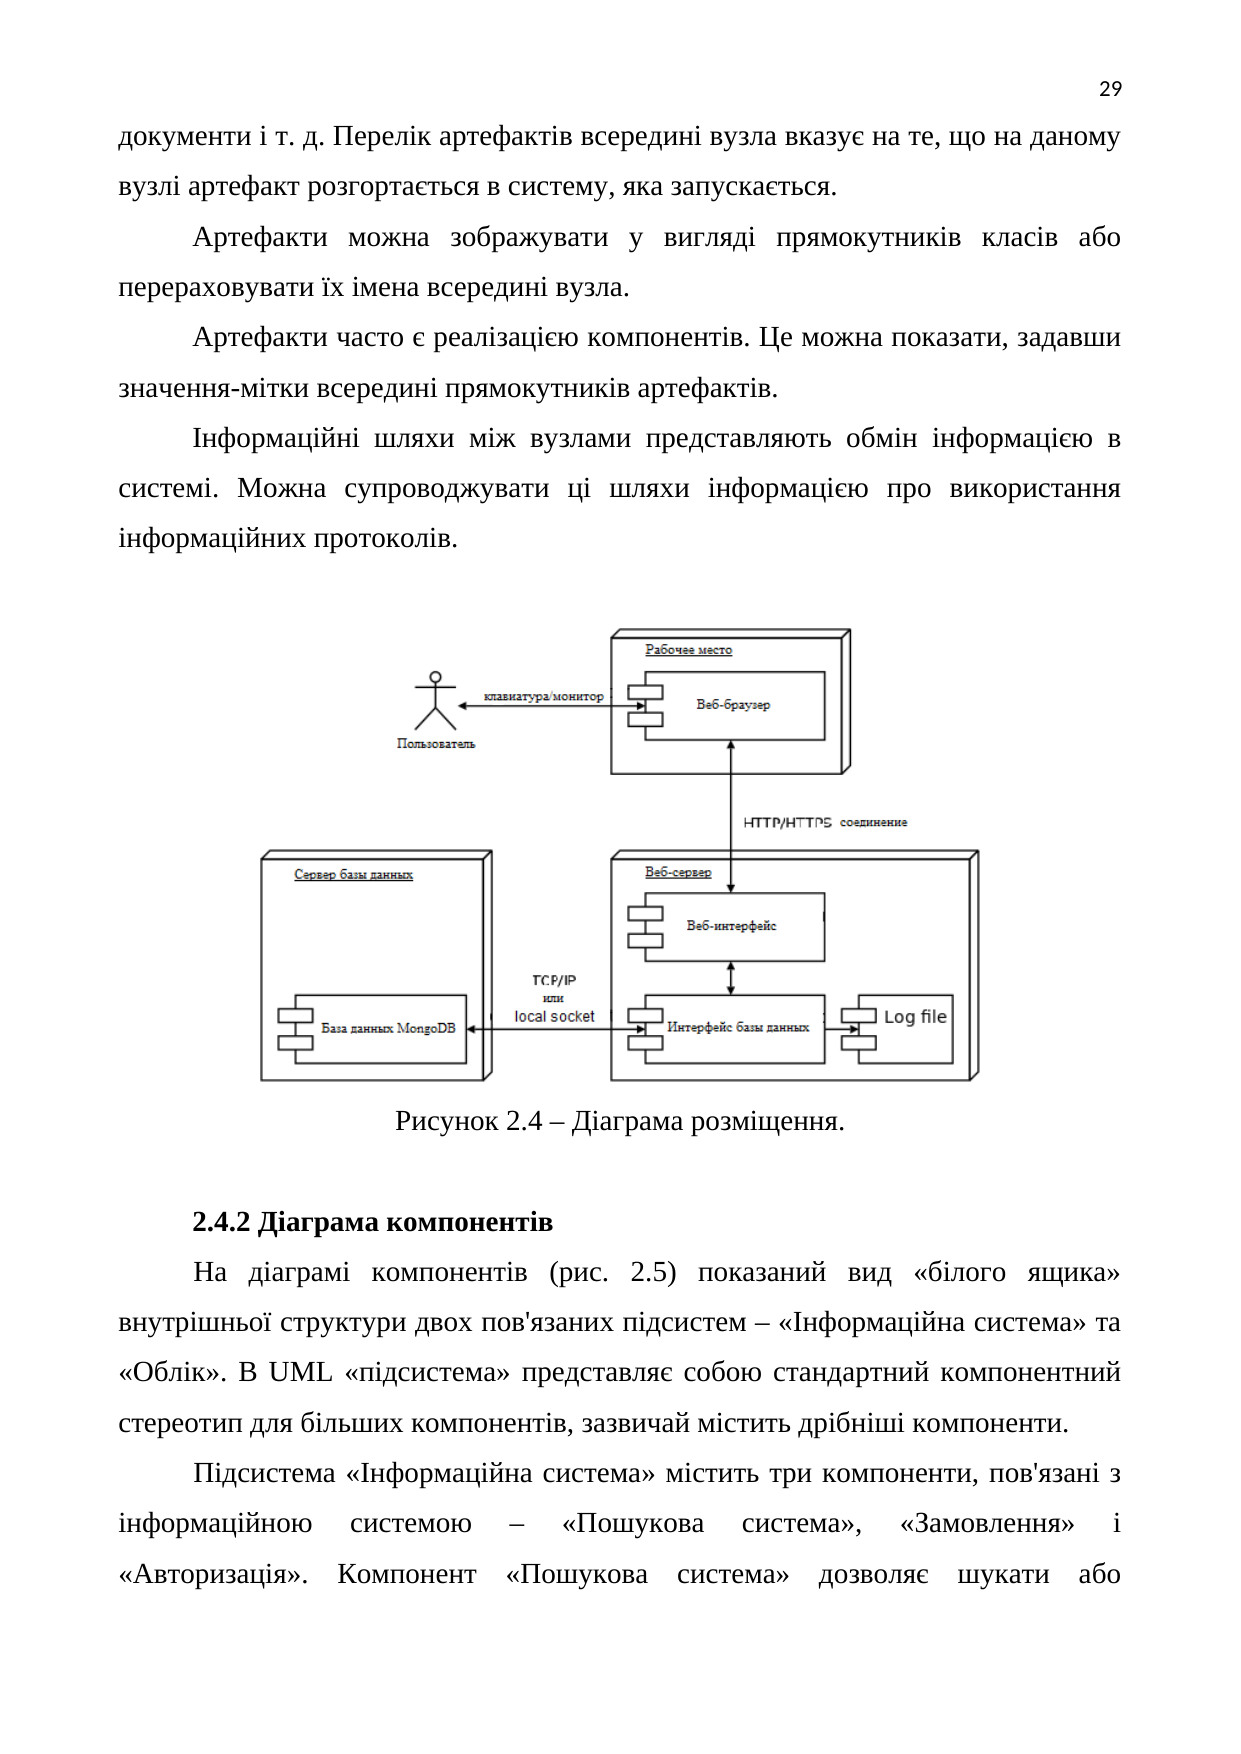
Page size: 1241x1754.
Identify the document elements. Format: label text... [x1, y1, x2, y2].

list Артефакти часто є реалізацією компонентів. Це можна показати, задавши значення-мітки всередині прямокутників артефактів. [118, 319, 1122, 403]
list Артефакти можна зображувати у вигляді прямокутників класів або перераховувати їх імена всередині вузла. [118, 219, 1122, 303]
list Рисунок 2.4 – Діаграма розміщення. [118, 1103, 1122, 1137]
subtitle 2.4.2 Діаграма компонентів [118, 1204, 1122, 1237]
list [118, 118, 1122, 202]
picture [253, 621, 987, 1089]
list Інформаційні шляхи між вузлами представляють обмін інформацією в системі. Можна супроводжувати ці шляхи інформацією про використання інформаційних протоколів. [118, 420, 1122, 554]
list На діаграмі компонентів (рис. 2.5) показаний вид «білого ящика» внутрішньої структури двох пов'язаних підсистем – «Інформаційна система» та «Облік». В UML «підсистема» представляє собою стандартний компонентний стереотип для більших компонентів, зазвичай містить дрібніші компоненти. [118, 1254, 1122, 1438]
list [118, 1455, 1122, 1589]
